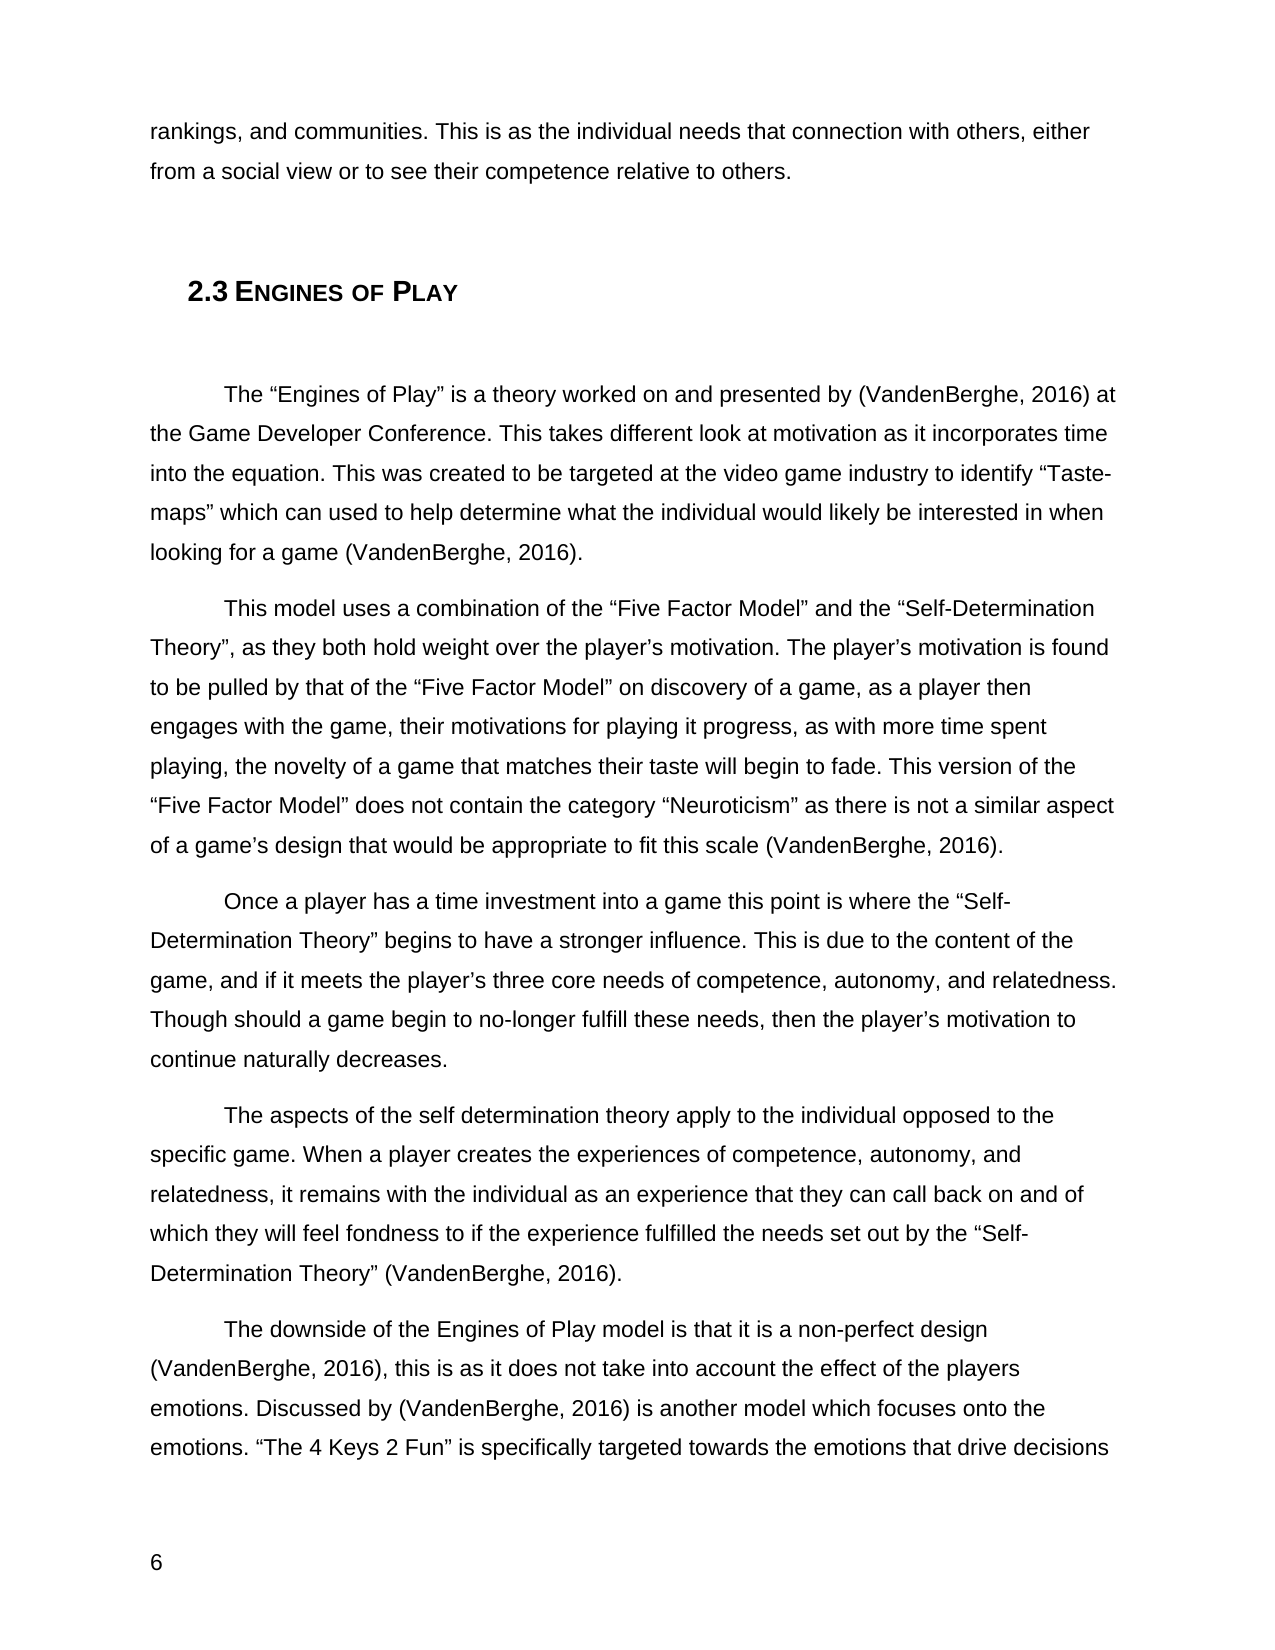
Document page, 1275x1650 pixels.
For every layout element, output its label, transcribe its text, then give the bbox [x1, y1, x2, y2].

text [150, 1316, 1125, 1461]
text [150, 118, 1125, 184]
text The aspects of the self determination theory apply to the individual opposed to the specific game. When a player creates the experiences of competence, autonomy, and relatedness, it remains with the individual as an experience that they can call back on and of which they will feel fondness to if the experience fulfilled the needs set out by the “Self-Determination Theory” . [150, 1102, 1125, 1286]
text Once a player has a time investment into a game this point is where the “Self-Determination Theory” begins to have a stronger influence. This is due to the content of the game, and if it meets the player’s three core needs of competence, autonomy, and relatedness. Though should a game begin to no-longer fulfill these needs, then the player’s motivation to continue naturally decreases. [150, 888, 1125, 1072]
subtitle Engines of Play [187, 274, 1125, 308]
text This model uses a combination of the “Five Factor Model” and the “Self-Determination Theory”, as they both hold weight over the player’s motivation. The player’s motivation is found to be pulled by that of the “Five Factor Model” on discovery of a game, as a player then engages with the game, their motivations for playing it progress, as with more time spent playing, the novelty of a game that matches their taste will begin to fade. This version of the “Five Factor Model” does not contain the category “Neuroticism” as there is not a similar aspect of a game’s design that would be appropriate to fit this scale . [150, 595, 1125, 858]
text The “Engines of Play” is a theory worked on and presented by at the Game Developer Conference. This takes different look at motivation as it incorporates time into the equation. This was created to be targeted at the video game industry to identify “Taste-maps” which can used to help determine what the individual would likely be interested in when looking for a game . [150, 381, 1125, 565]
